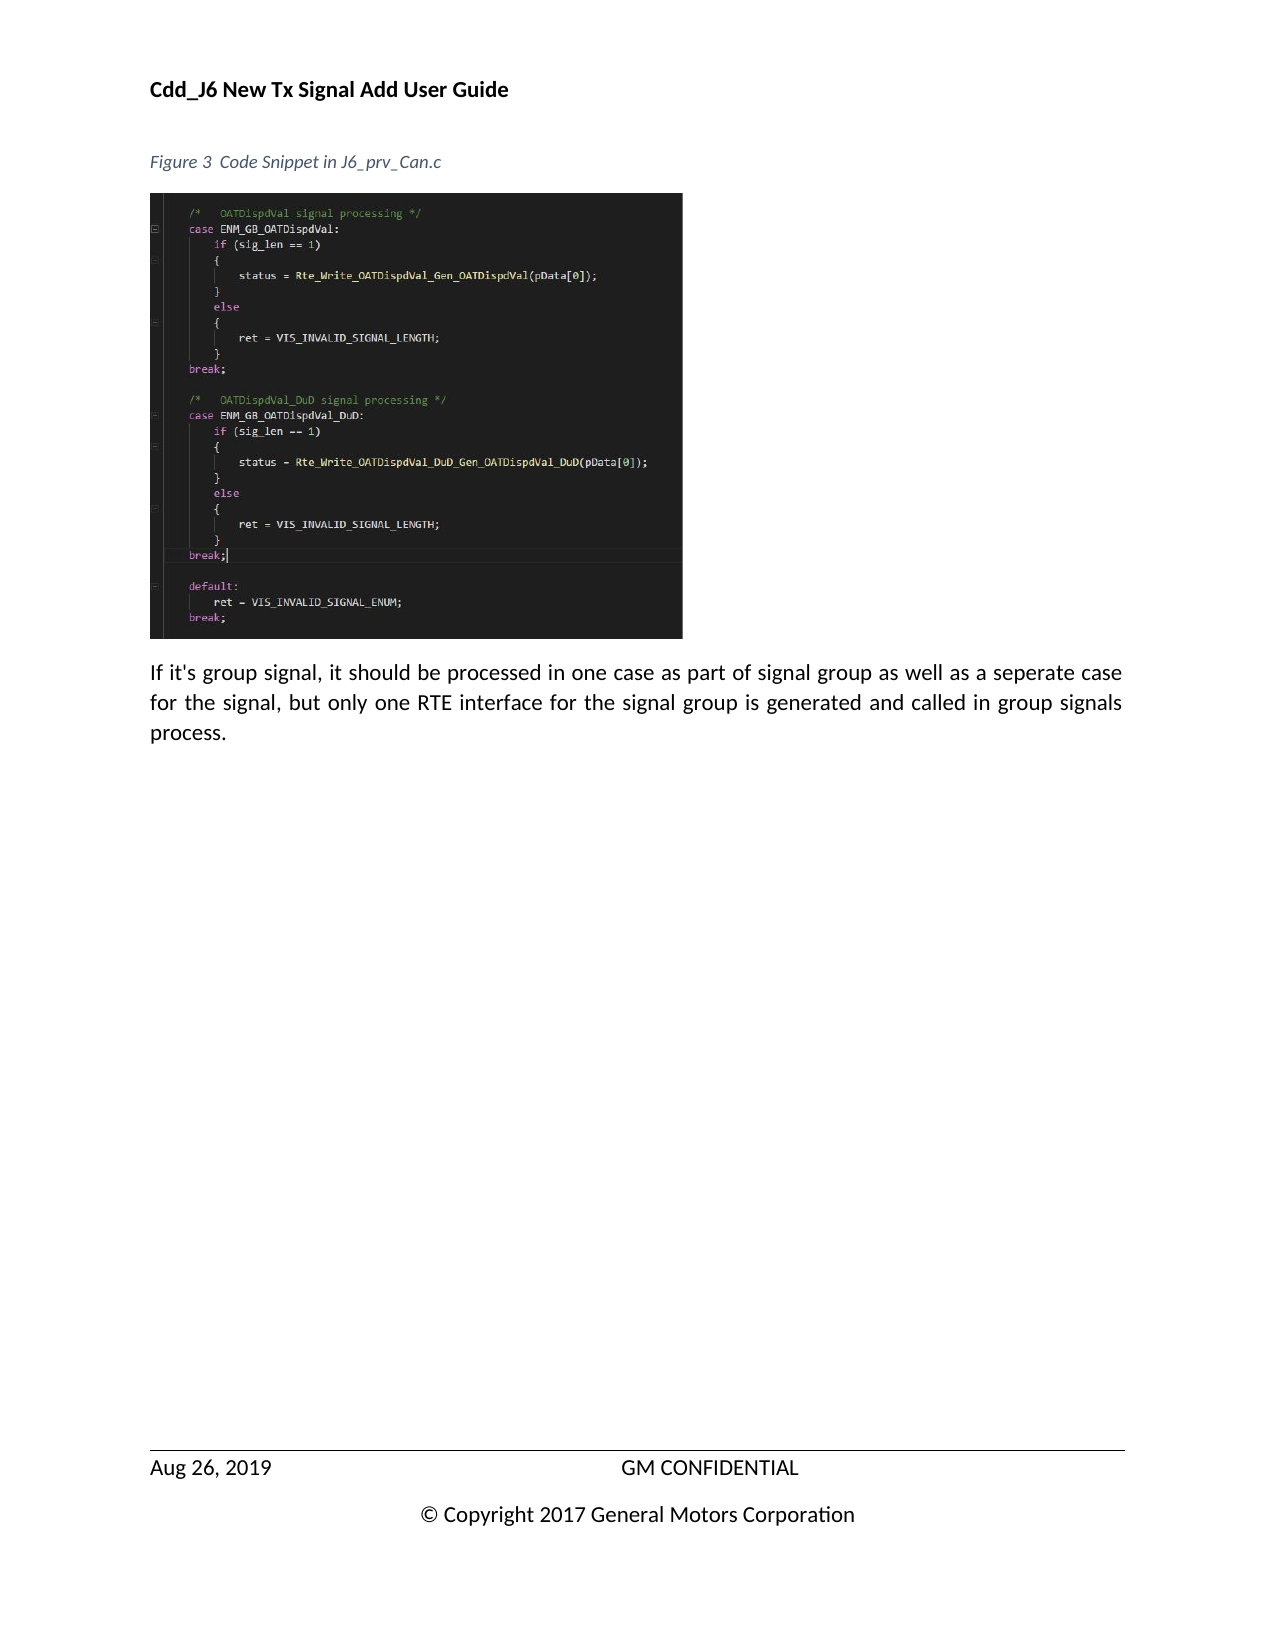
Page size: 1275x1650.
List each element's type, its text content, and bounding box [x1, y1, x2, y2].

picture [150, 193, 683, 639]
text Figure 3 Code Snippet in J6_prv_Can.c [150, 150, 1125, 173]
text If it's group signal, it should be processed in one case as part of signal group as well as a seperate case for the signal, but only one RTE interface for the signal group is generated and called in group signals process. [150, 658, 1125, 746]
